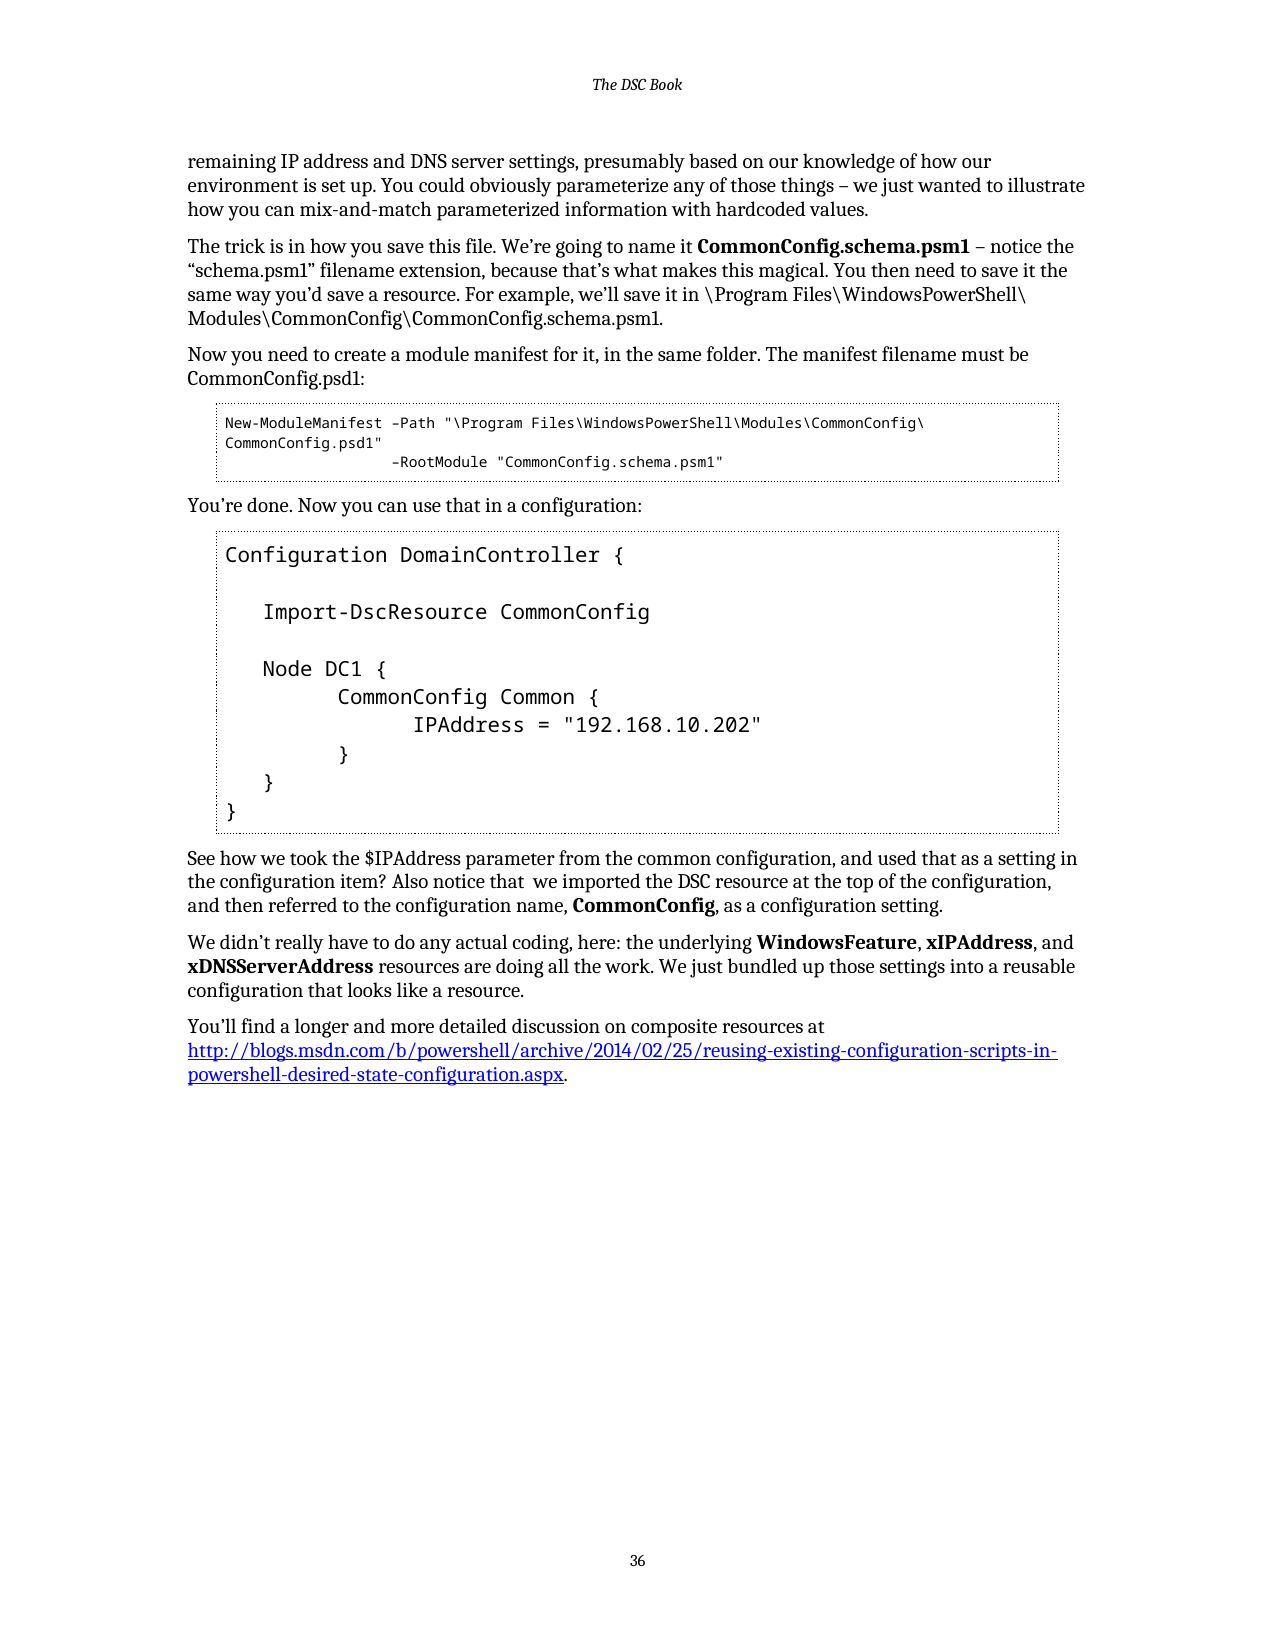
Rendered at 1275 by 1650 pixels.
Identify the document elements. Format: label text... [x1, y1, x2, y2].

text –RootModule "CommonConfig.schema.psm1" [216, 443, 1059, 482]
text See how we took the $IPAddress parameter from the common configuration, and used that as a setting in the configuration item? Also notice that we imported the DSC resource at the top of the configuration, and then referred to the configuration name, CommonConfig, as a configuration setting. [187, 846, 1087, 918]
text You’re done. Now you can use that in a configuration: [187, 494, 1087, 518]
text } [216, 758, 1059, 786]
text Import-DscResource CommonConfig [216, 587, 1059, 625]
text } [216, 786, 1059, 834]
text New-ModuleManifest –Path "\Program Files\WindowsPowerShell\Modules\CommonConfig\CommonConfig.psd1" [216, 403, 1059, 443]
text Node DC1 { [216, 644, 1059, 673]
text } [216, 729, 1059, 758]
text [187, 150, 1087, 222]
text Now you need to create a module manifest for it, in the same folder. The manifest filename must be CommonConfig.psd1: [187, 343, 1087, 391]
text The trick is in how you save this file. We’re going to name it CommonConfig.schema.psm1 – notice the “schema.psm1” filename extension, because that’s what makes this magical. You then need to save it the same way you’d save a resource. For example, we’ll save it in \Program Files\WindowsPowerShell\Modules\CommonConfig\CommonConfig.schema.psm1. [187, 234, 1087, 330]
text We didn’t really have to do any actual coding, here: the underlying WindowsFeature, xIPAddress, and xDNSServerAddress resources are doing all the work. We just bundled up those settings into a reusable configuration that looks like a resource. [187, 931, 1087, 1002]
text CommonConfig Common { [216, 673, 1059, 701]
text You’ll find a longer and more detailed discussion on composite resources at http://blogs.msdn.com/b/powershell/archive/2014/02/25/reusing-existing-configuration-scripts-in-powershell-desired-state-configuration.aspx. [187, 1015, 1087, 1087]
text Configuration DomainController { [216, 531, 1059, 568]
text IPAddress = "192.168.10.202" [216, 701, 1059, 729]
